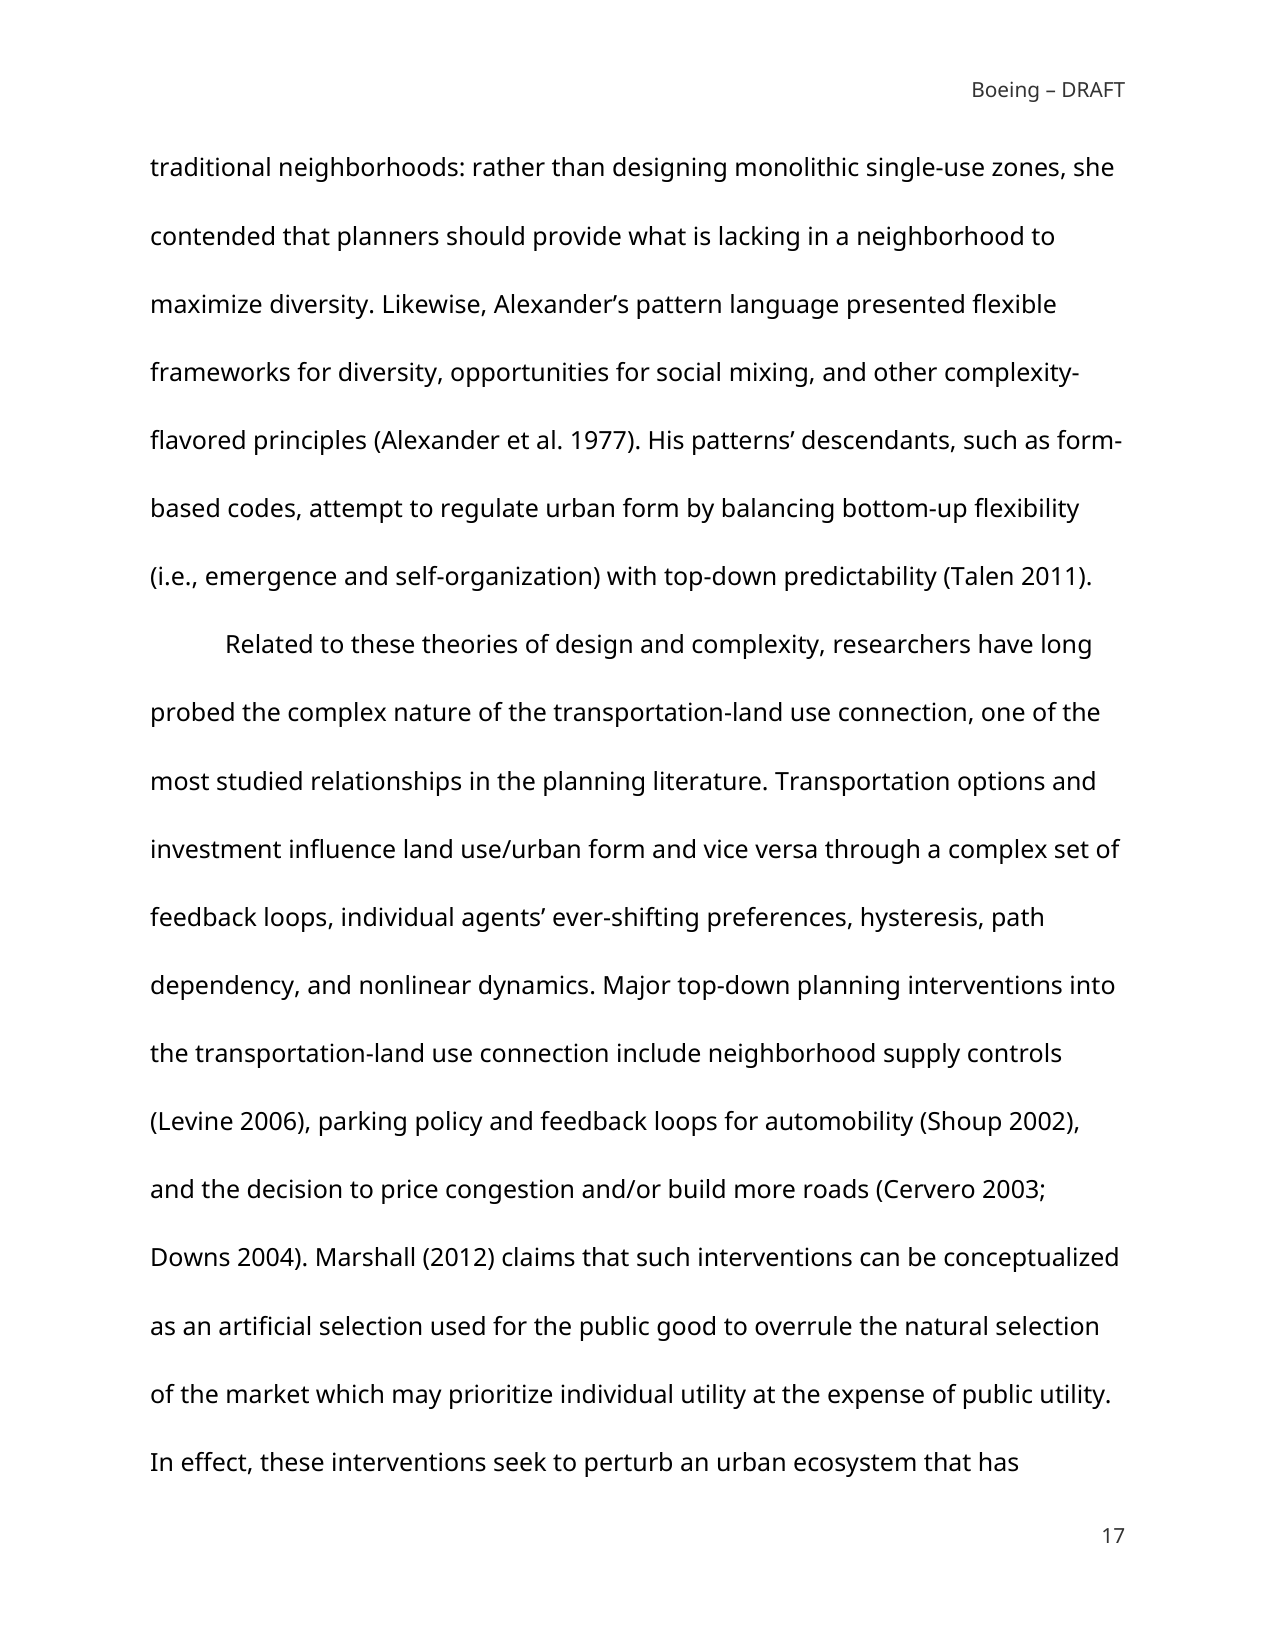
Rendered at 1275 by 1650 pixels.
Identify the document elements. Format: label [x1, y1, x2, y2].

text [150, 150, 1125, 593]
text [150, 627, 1125, 1478]
